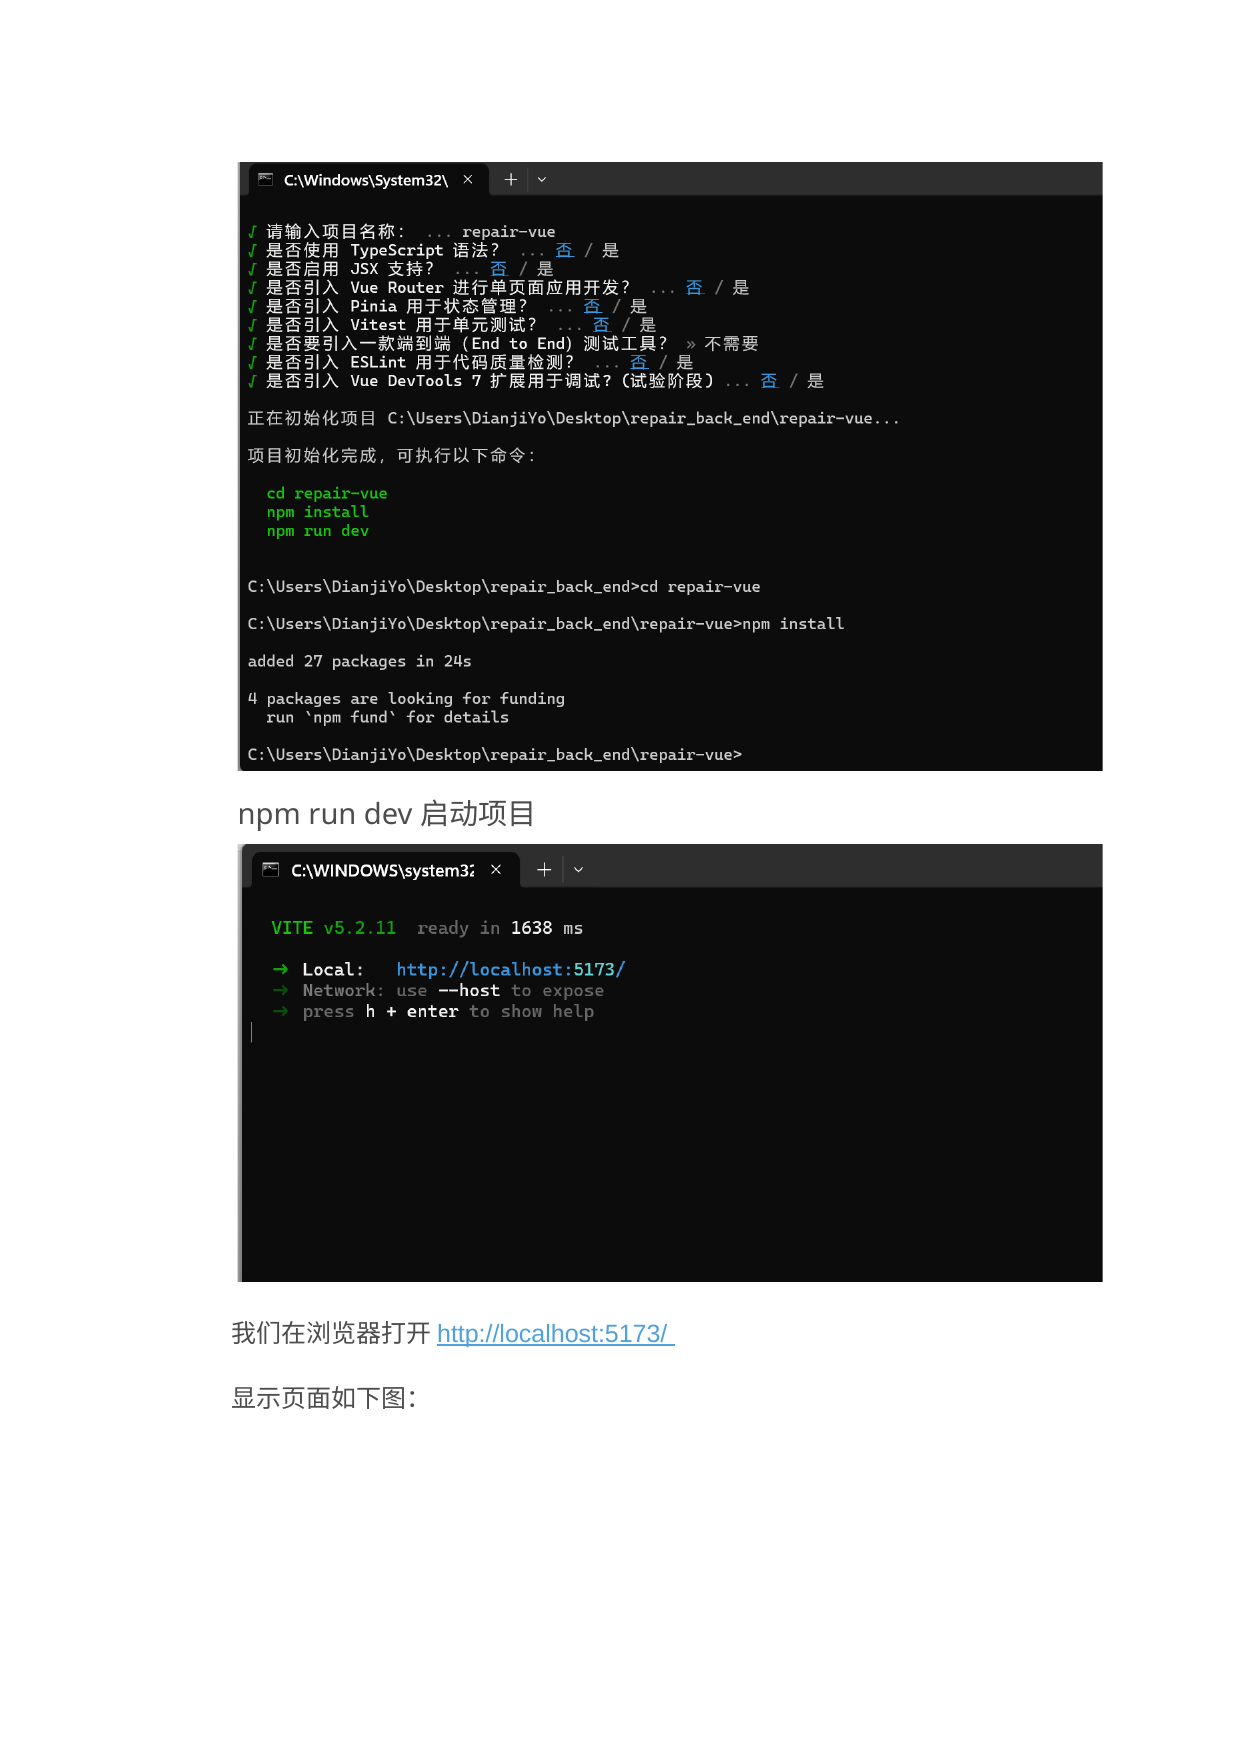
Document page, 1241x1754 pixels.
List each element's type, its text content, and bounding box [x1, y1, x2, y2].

text 显示页面如下图： [187, 1364, 1053, 1429]
text npm run dev 启动项目 [237, 779, 1053, 844]
picture [237, 162, 1103, 771]
picture [237, 844, 1103, 1282]
text 我们在浏览器打开 http://localhost:5173/ [187, 1299, 1053, 1364]
